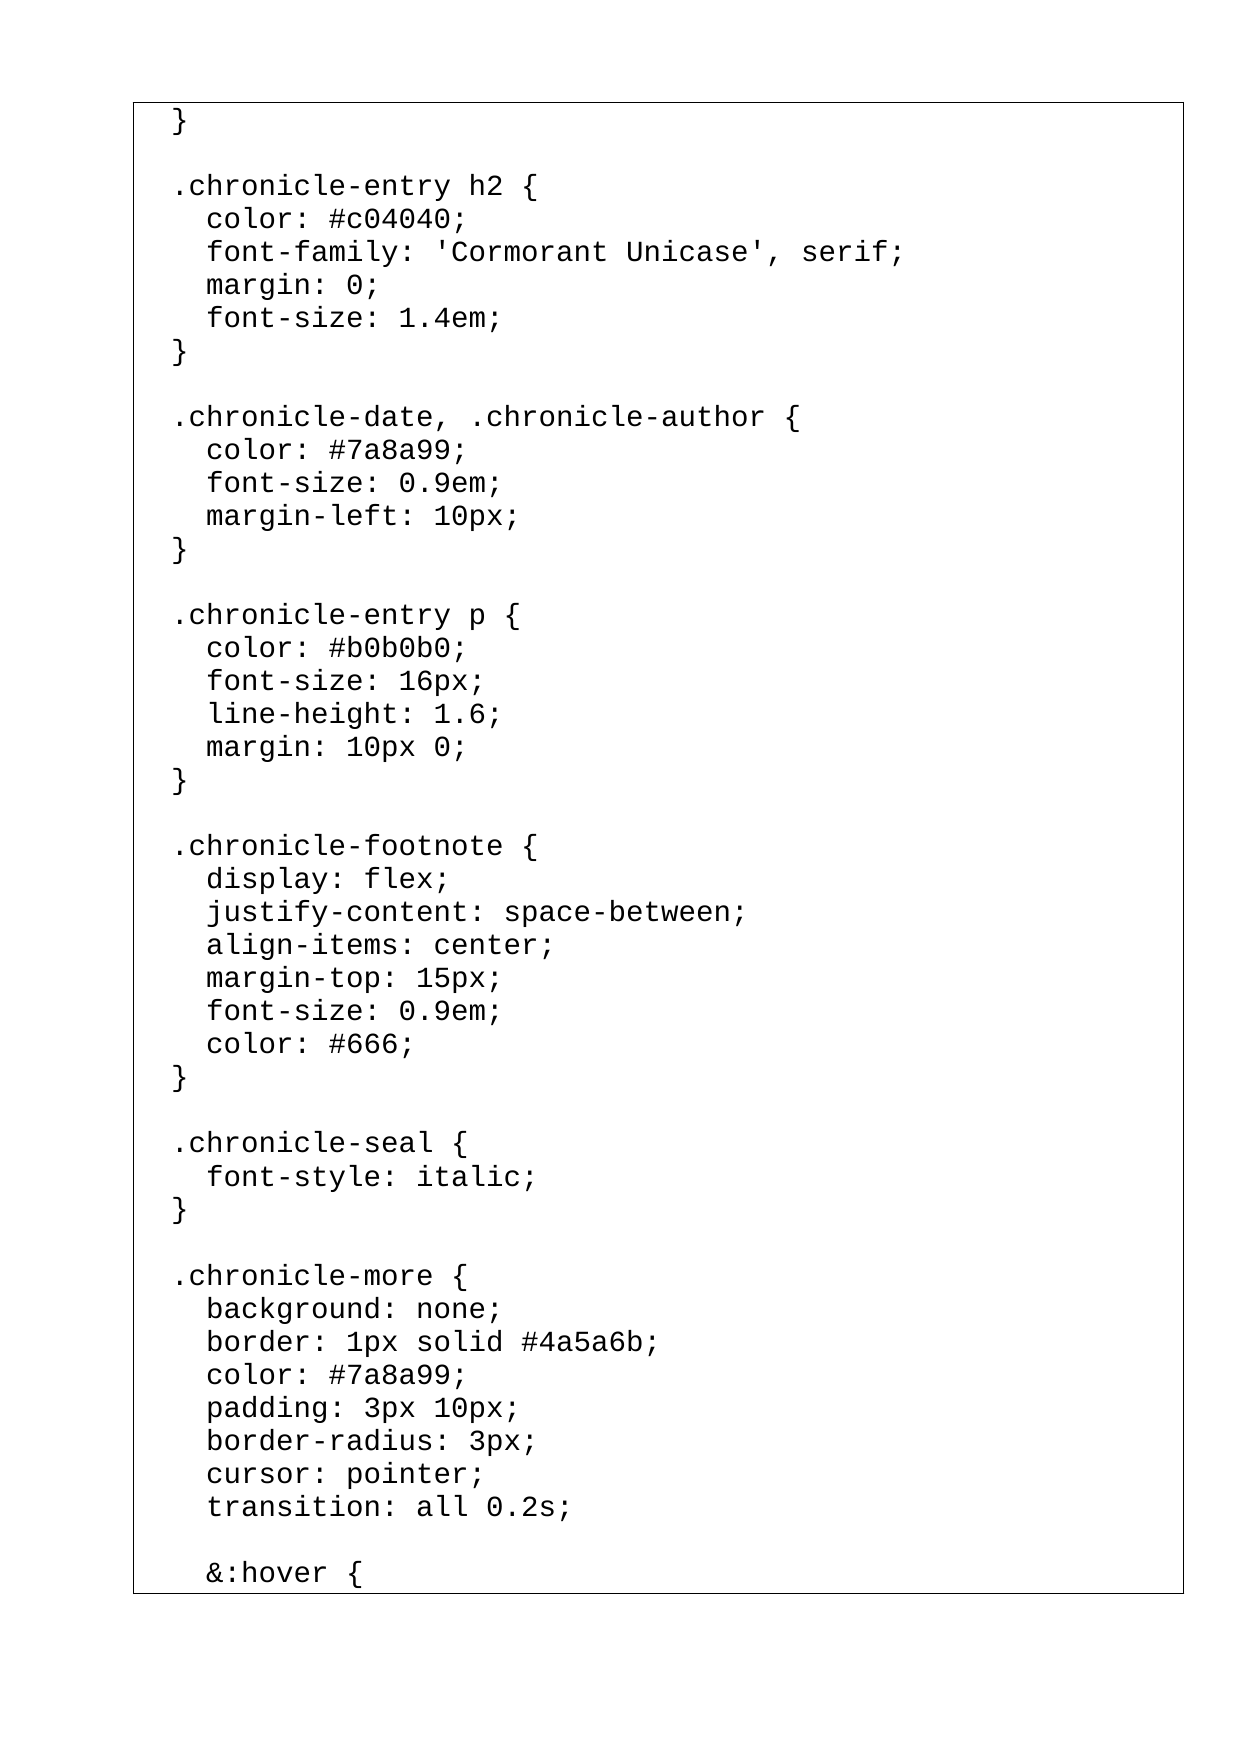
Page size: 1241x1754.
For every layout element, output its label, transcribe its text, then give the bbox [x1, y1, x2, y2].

text border: 1px solid #4a5a6b; [136, 1327, 1181, 1360]
text font-size: 0.9em; [136, 997, 1181, 1029]
text font-size: 16px; [136, 666, 1181, 699]
text color: #b0b0b0; [136, 633, 1181, 666]
text color: #7a8a99; [136, 435, 1181, 468]
text .chronicle-more { [136, 1261, 1181, 1294]
text cursor: pointer; [136, 1459, 1181, 1492]
text .chronicle-footnote { [136, 831, 1181, 864]
text color: #7a8a99; [136, 1360, 1181, 1393]
text align-items: center; [136, 931, 1181, 963]
text color: #c04040; [136, 204, 1181, 237]
text .chronicle-entry p { [136, 600, 1181, 633]
text padding: 3px 10px; [136, 1393, 1181, 1426]
text margin-left: 10px; [136, 501, 1181, 534]
text } [136, 1195, 1181, 1228]
text margin-top: 15px; [136, 963, 1181, 997]
text border-radius: 3px; [136, 1426, 1181, 1459]
text color: #666; [136, 1029, 1181, 1063]
text } [136, 1063, 1181, 1096]
text font-family: 'Cormorant Unicase', serif; [136, 237, 1181, 270]
text line-height: 1.6; [136, 699, 1181, 732]
text } [134, 103, 1183, 138]
text margin: 10px 0; [136, 732, 1181, 765]
text .chronicle-seal { [136, 1129, 1181, 1162]
text } [136, 765, 1181, 798]
text display: flex; [136, 864, 1181, 897]
text .chronicle-date, .chronicle-author { [136, 402, 1181, 435]
text } [136, 336, 1181, 369]
text font-size: 1.4em; [136, 303, 1181, 336]
text justify-content: space-between; [136, 897, 1181, 931]
text .chronicle-entry h2 { [136, 171, 1181, 204]
text margin: 0; [136, 270, 1181, 303]
text font-size: 0.9em; [136, 468, 1181, 501]
text background: none; [136, 1294, 1181, 1327]
text } [136, 534, 1181, 567]
text transition: all 0.2s; [136, 1492, 1181, 1525]
text &:hover { [134, 1555, 1183, 1593]
text font-style: italic; [136, 1162, 1181, 1195]
